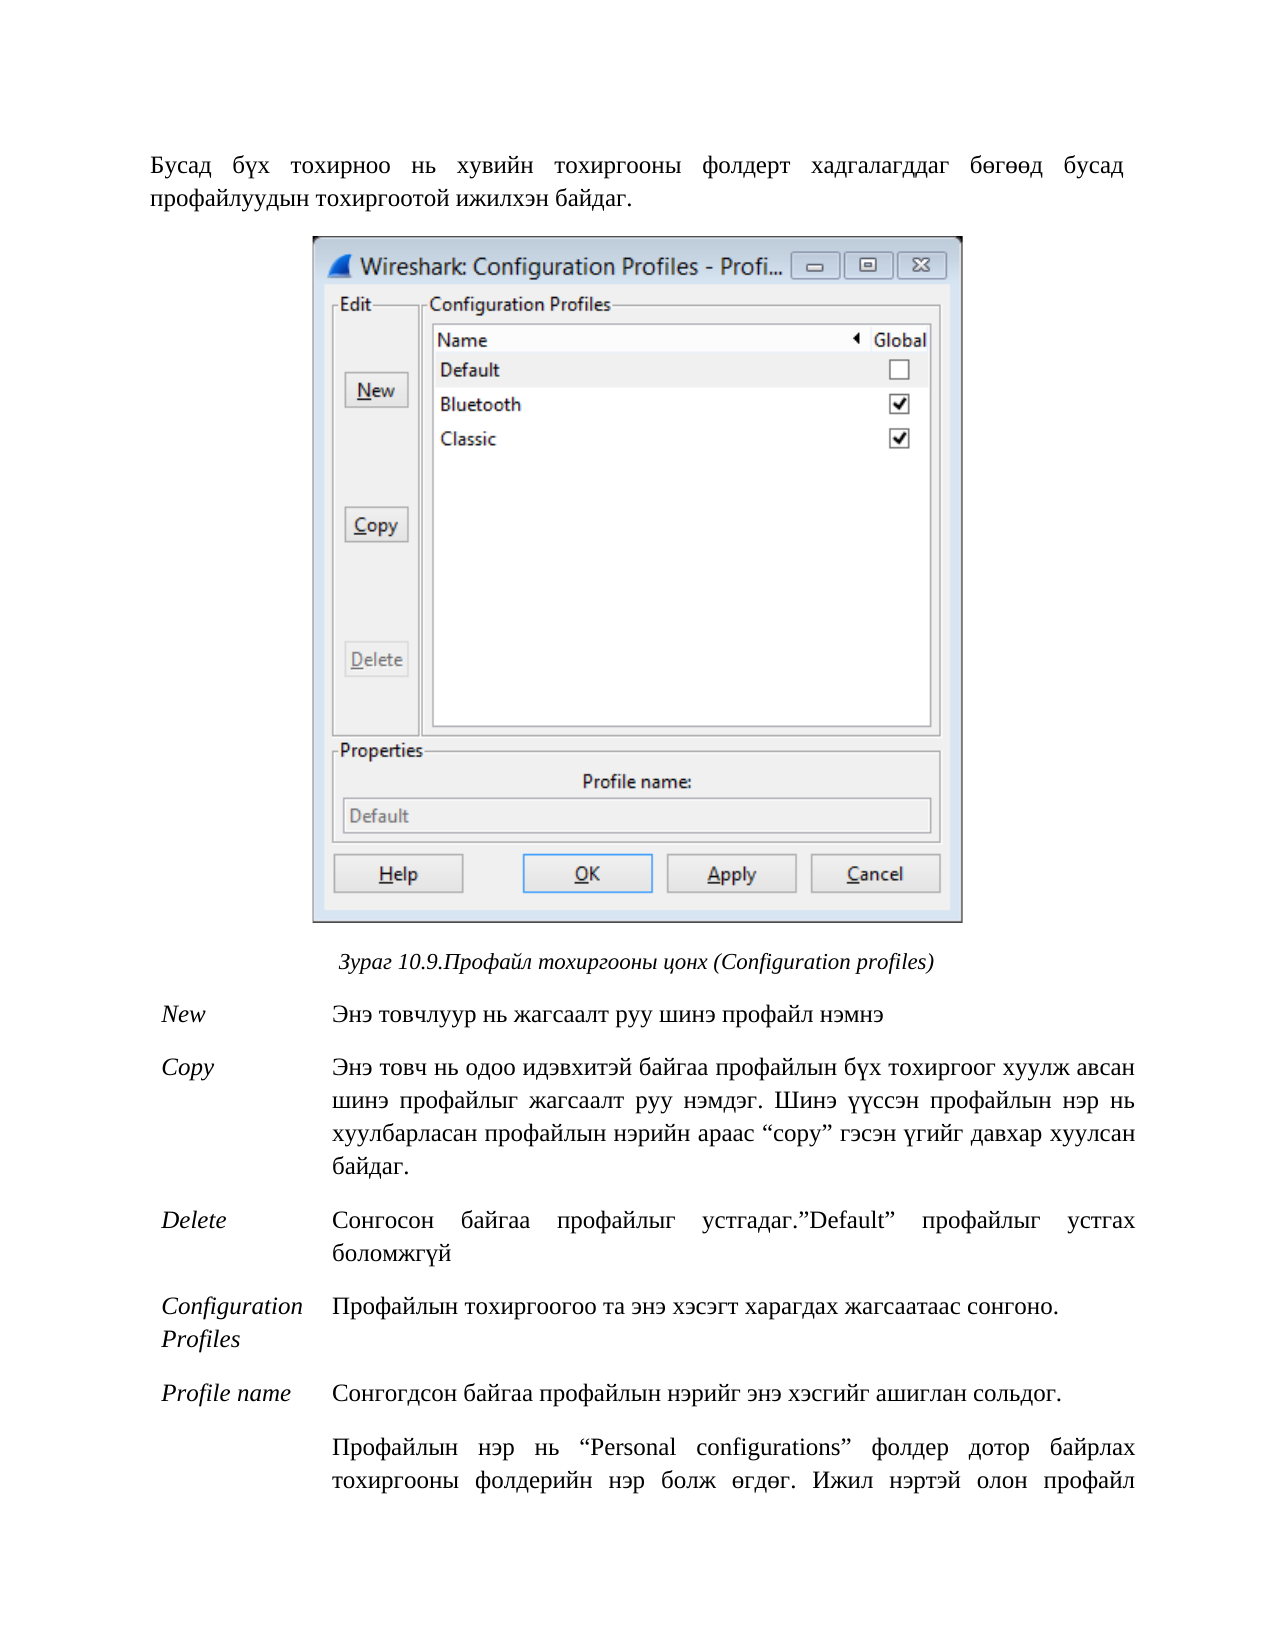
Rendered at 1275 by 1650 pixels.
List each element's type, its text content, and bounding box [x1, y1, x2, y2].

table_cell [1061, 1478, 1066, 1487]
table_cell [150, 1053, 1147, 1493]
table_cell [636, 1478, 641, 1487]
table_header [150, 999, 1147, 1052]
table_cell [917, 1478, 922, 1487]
text Зураг 10.9.Профайл тохиргооны цонх (Сonfiguration profiles) [150, 948, 1125, 974]
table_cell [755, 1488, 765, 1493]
text Бусад бүх тохирноо нь хувийн тохиргооны фолдерт хадгалагддаг бөгөөд бусад профайлуудын тохиргоотой ижилхэн байдаг. [150, 150, 1125, 212]
picture [312, 236, 963, 923]
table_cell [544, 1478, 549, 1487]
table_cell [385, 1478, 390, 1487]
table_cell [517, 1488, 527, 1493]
